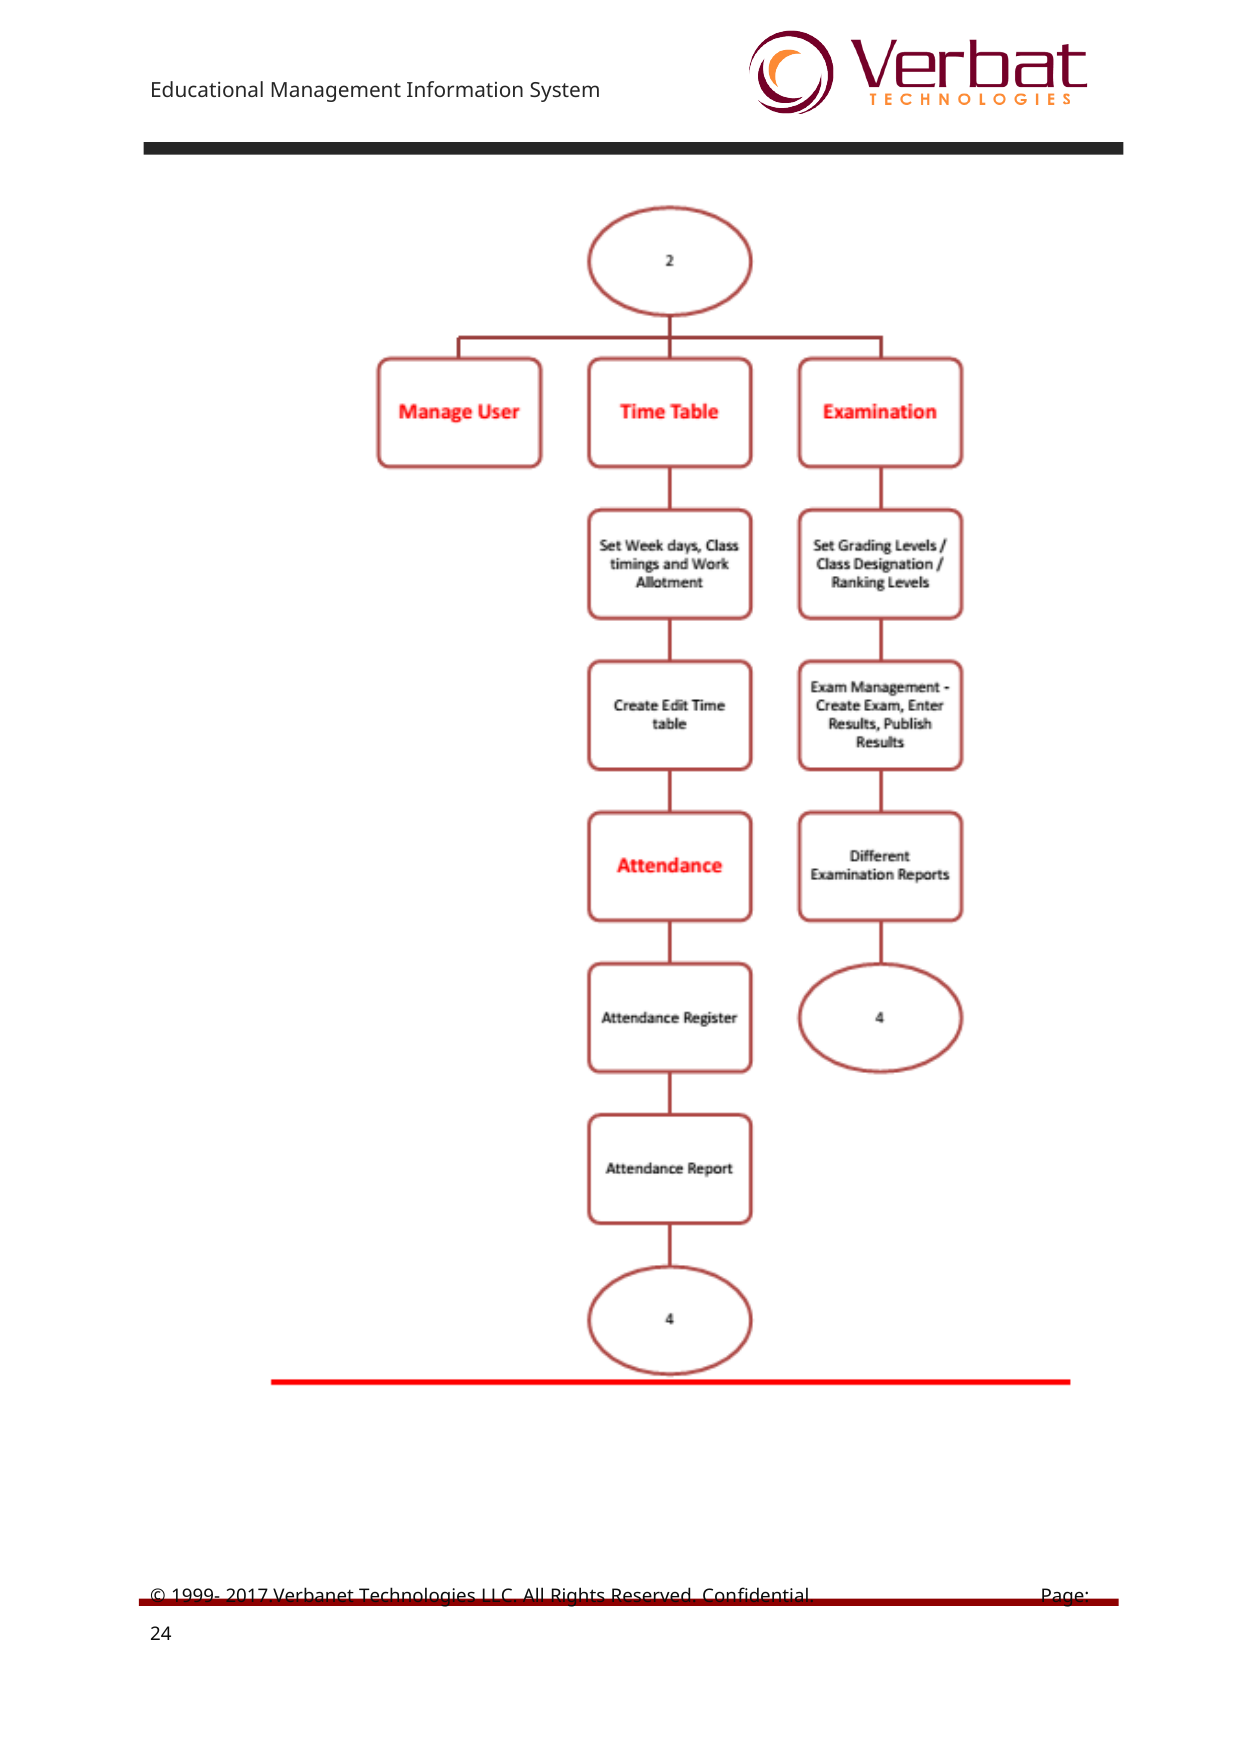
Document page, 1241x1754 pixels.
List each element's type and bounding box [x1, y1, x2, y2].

picture [255, 191, 1091, 1400]
picture [745, 26, 1089, 114]
